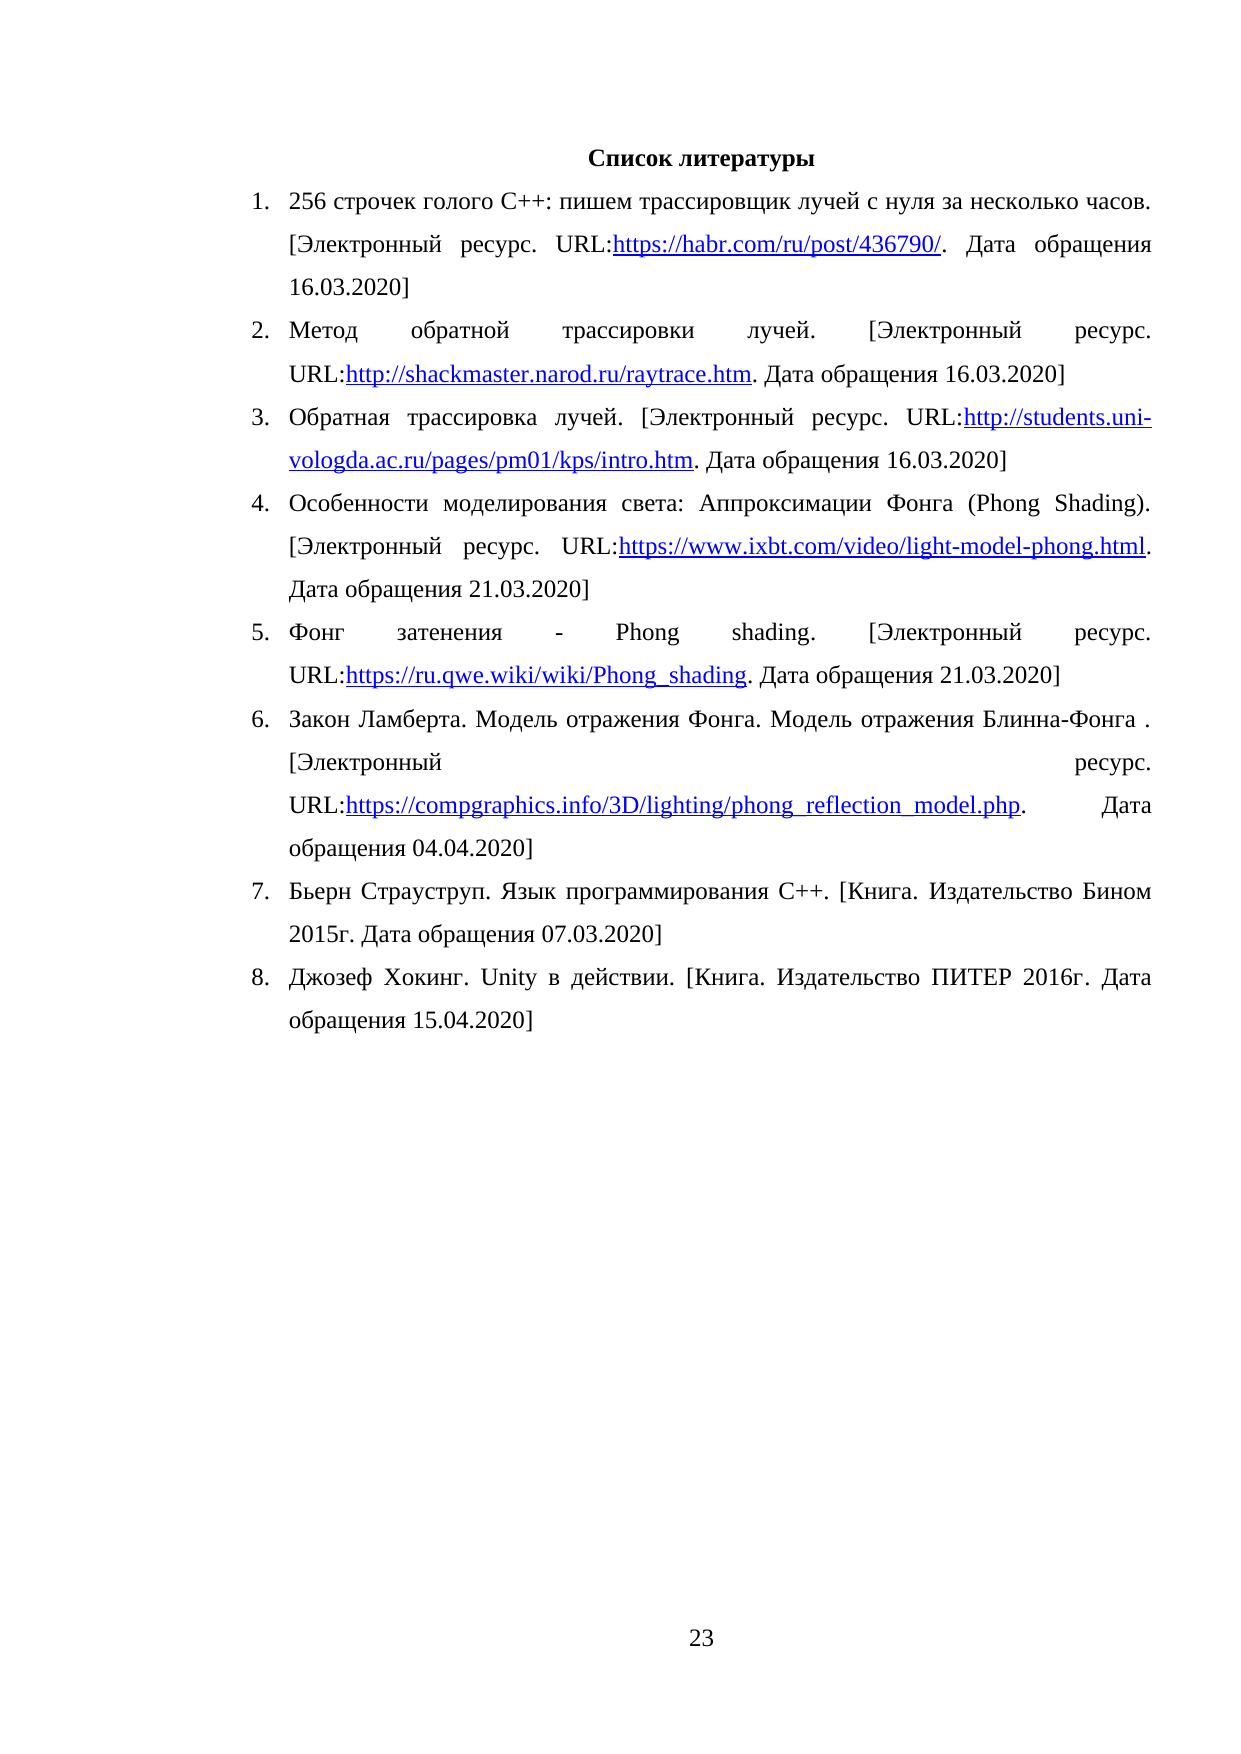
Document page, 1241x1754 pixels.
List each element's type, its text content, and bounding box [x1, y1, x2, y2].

subtitle Список литературы [177, 143, 1152, 172]
list Фонг затенения - Phong shading. [Электронный ресурс. URL:https://ru.qwe.wiki/wiki/Phong_shading. Дата обращения 21.03.2020] [251, 617, 1152, 689]
list Джозеф Хокинг. Unity в действии. [Книга. Издательство ПИТЕР 2016г. Дата обращения 15.04.2020] [251, 962, 1152, 1034]
list Закон Ламберта. Модель отражения Фонга. Модель отражения Блинна-Фонга .[Электронный ресурс. URL:https://compgraphics.info/3D/lighting/phong_reflection_model.php. Дата обращения 04.04.2020] [251, 704, 1152, 862]
list Метод обратной трассировки лучей. [Электронный ресурс. URL:http://shackmaster.narod.ru/raytrace.htm. Дата обращения 16.03.2020] [251, 316, 1152, 387]
list Бьерн Страуструп. Язык программирования С++. [Книга. Издательство Бином 2015г. Дата обращения 07.03.2020] [251, 876, 1152, 948]
list 256 строчек голого C++: пишем трассировщик лучей с нуля за несколько часов. [Электронный ресурс. URL:https://habr.com/ru/post/436790/. Дата обращения 16.03.2020] [251, 186, 1152, 301]
list Особенности моделирования света: Аппроксимации Фонга (Phong Shading).[Электронный ресурс. URL:https://www.ixbt.com/video/light-model-phong.html. Дата обращения 21.03.2020] [251, 488, 1152, 603]
list Обратная трассировка лучей. [Электронный ресурс. URL:http://students.uni-vologda.ac.ru/pages/pm01/kps/intro.htm. Дата обращения 16.03.2020] [251, 402, 1152, 474]
